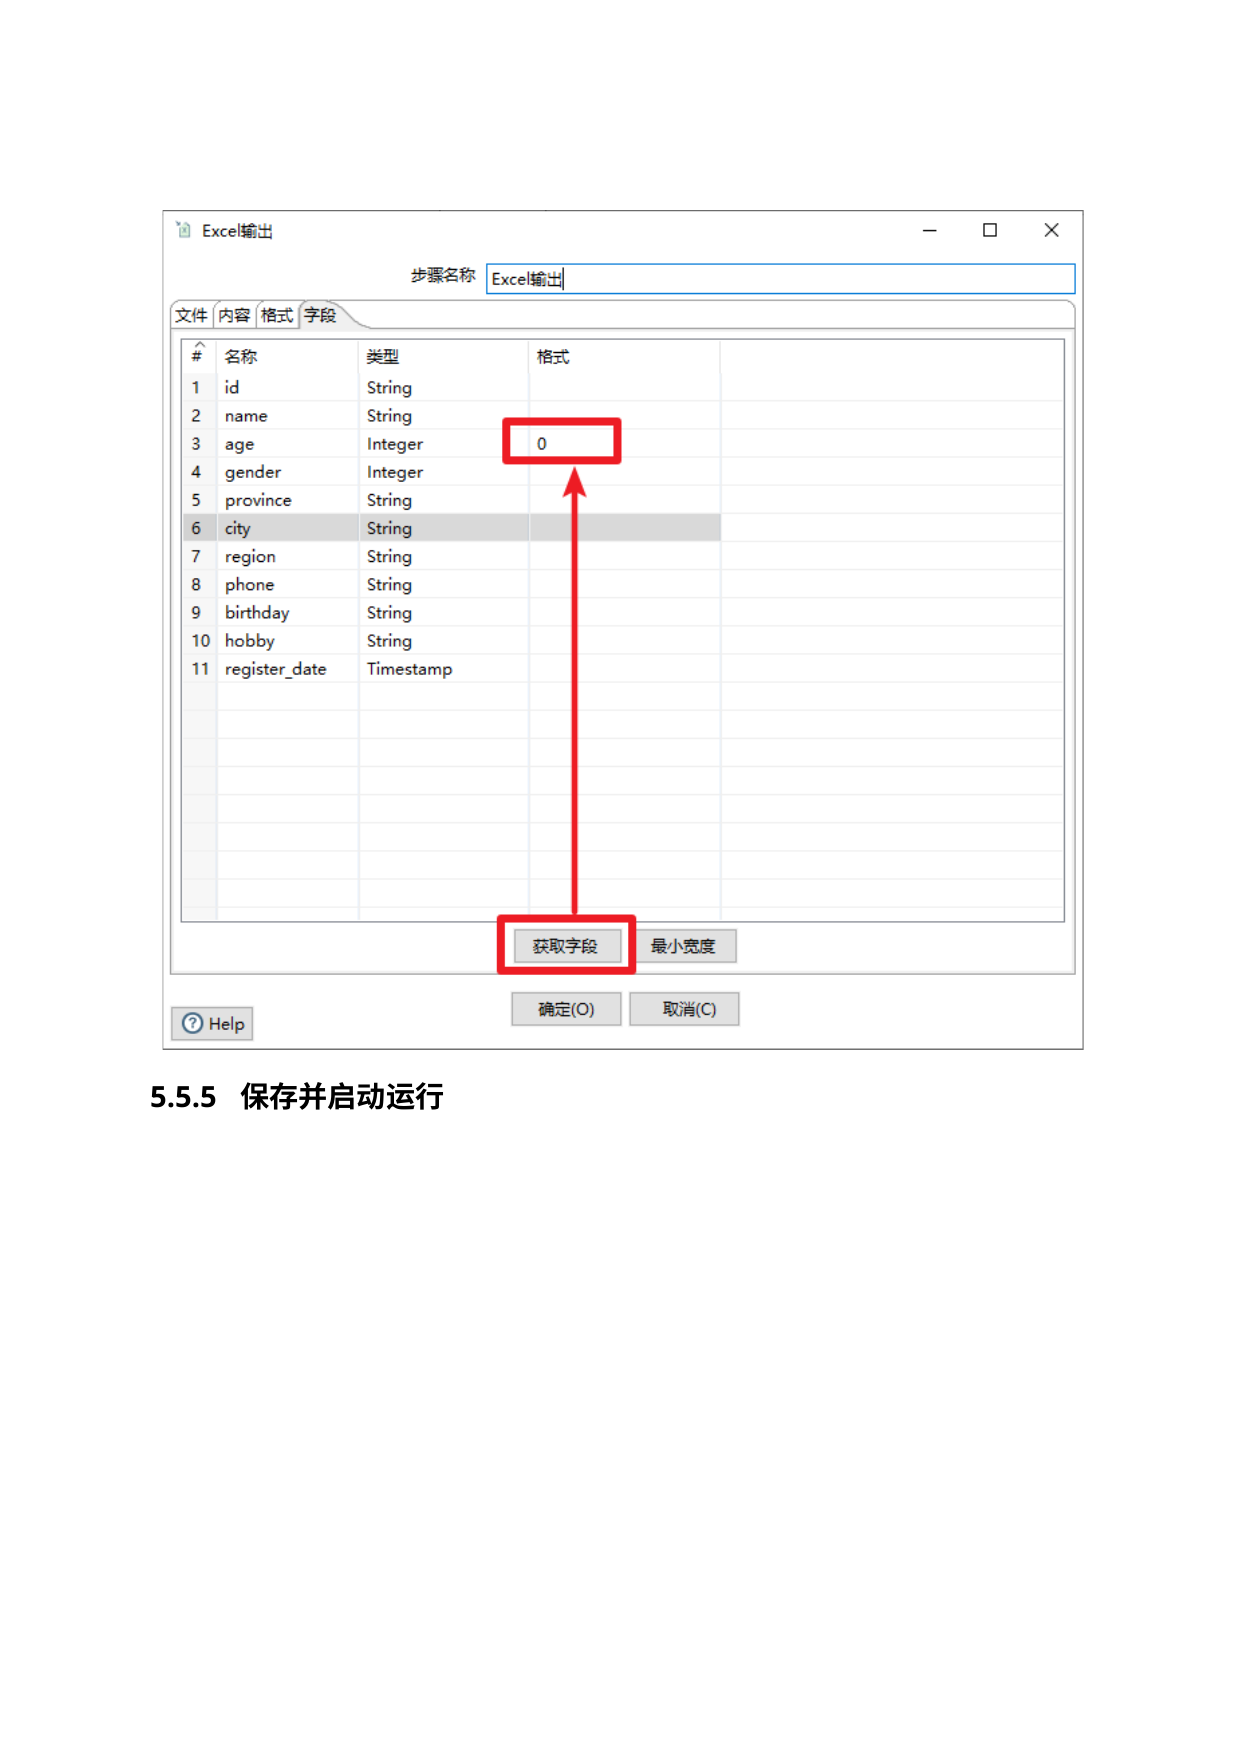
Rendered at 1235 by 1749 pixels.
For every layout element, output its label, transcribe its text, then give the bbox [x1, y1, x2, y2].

table_cell [151, 192, 1096, 1069]
picture [162, 210, 1084, 1050]
subtitle 保存并启动运行 [150, 1074, 1084, 1116]
